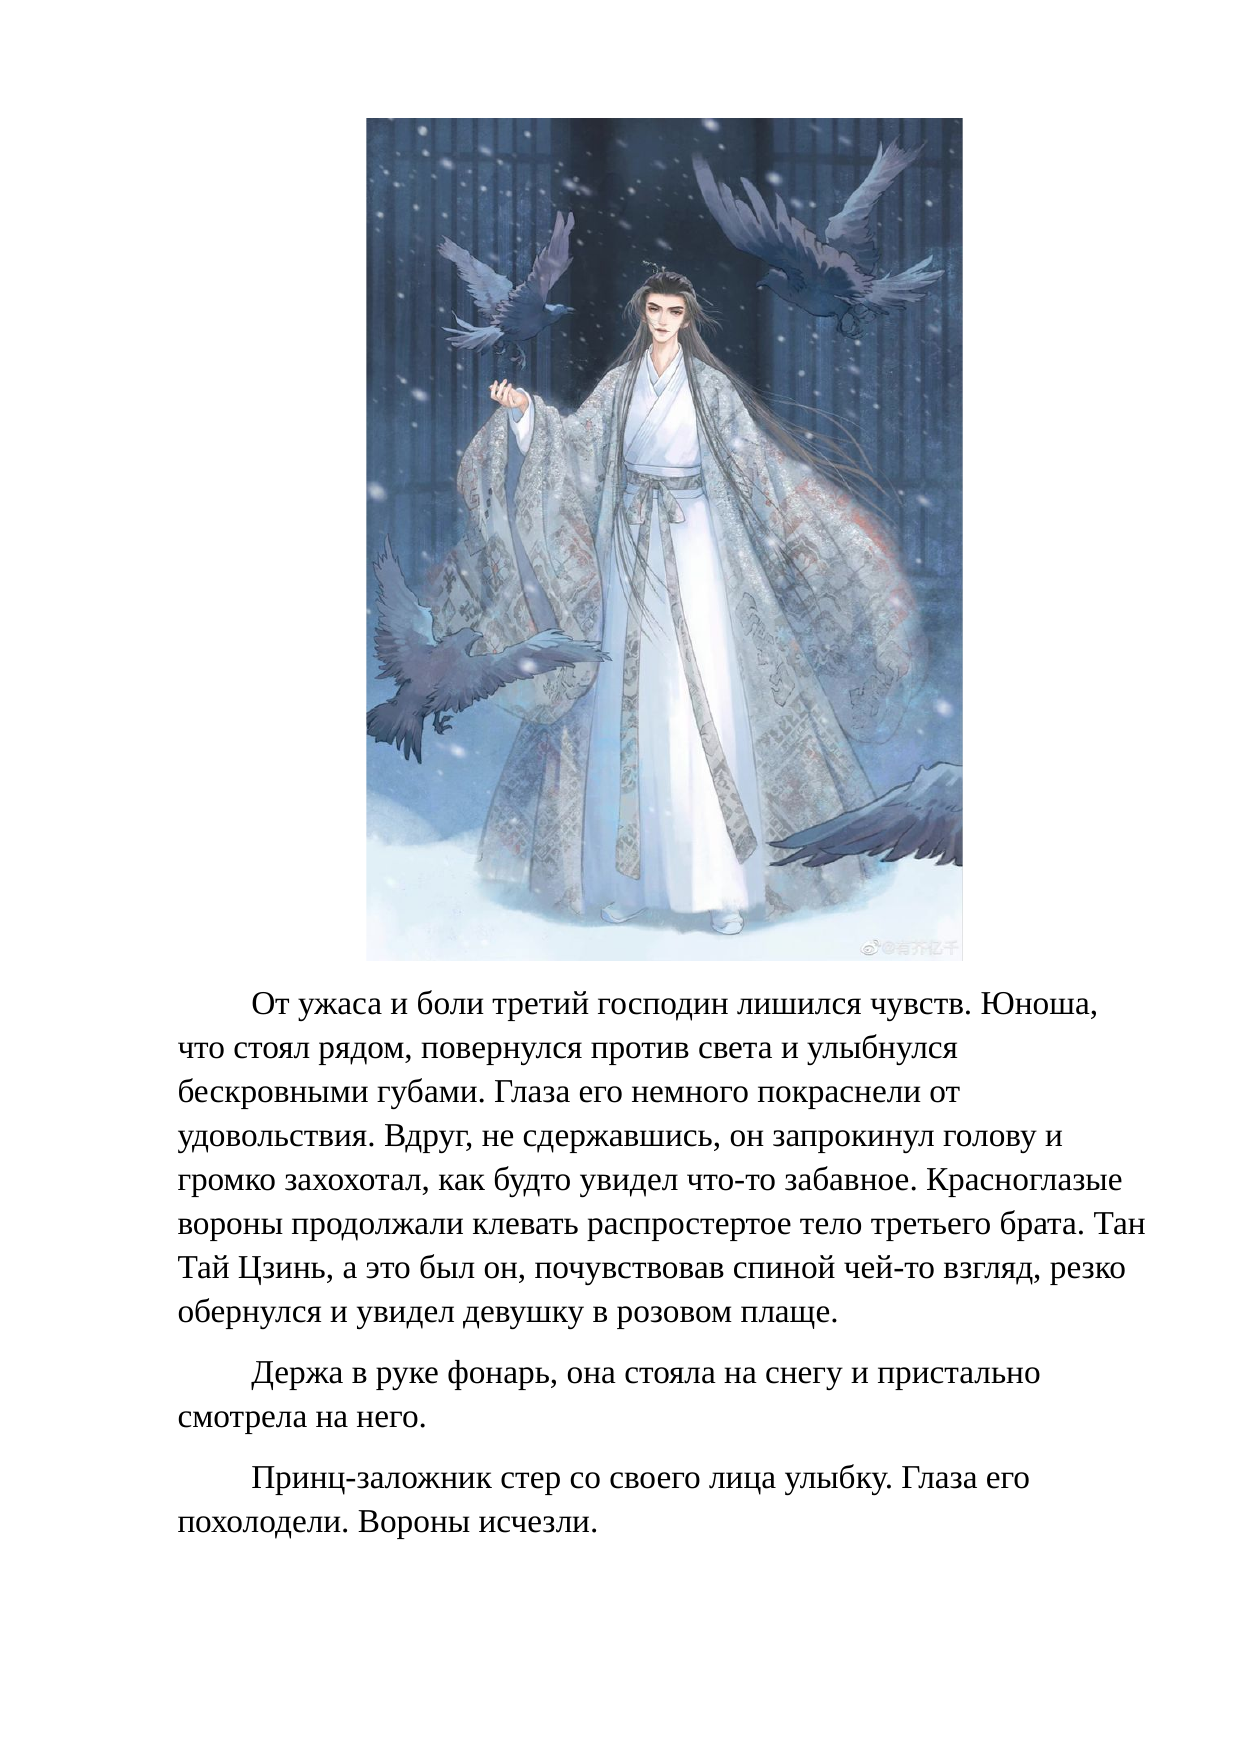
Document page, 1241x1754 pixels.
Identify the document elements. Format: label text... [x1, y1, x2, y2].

text От ужаса и боли третий господин лишился чувств. Юноша, что стоял рядом, повернулся против света и улыбнулся бескровными губами. Глаза его немного покраснели от удовольствия. Вдруг, не сдержавшись, он запрокинул голову и громко захохотал, как будто увидел что-то забавное. Красноглазые вороны продолжали клевать распростертое тело третьего брата. Тан Тай Цзинь, а это был он, почувствовав спиной чей-то взгляд, резко обернулся и увидел девушку в розовом плаще. [177, 983, 1152, 1330]
picture [366, 118, 963, 961]
text Принц-заложник стер со своего лица улыбку. Глаза его похолодели. Вороны исчезли. [177, 1457, 1152, 1539]
text Держа в руке фонарь, она стояла на снегу и пристально смотрела на него. [177, 1352, 1152, 1435]
